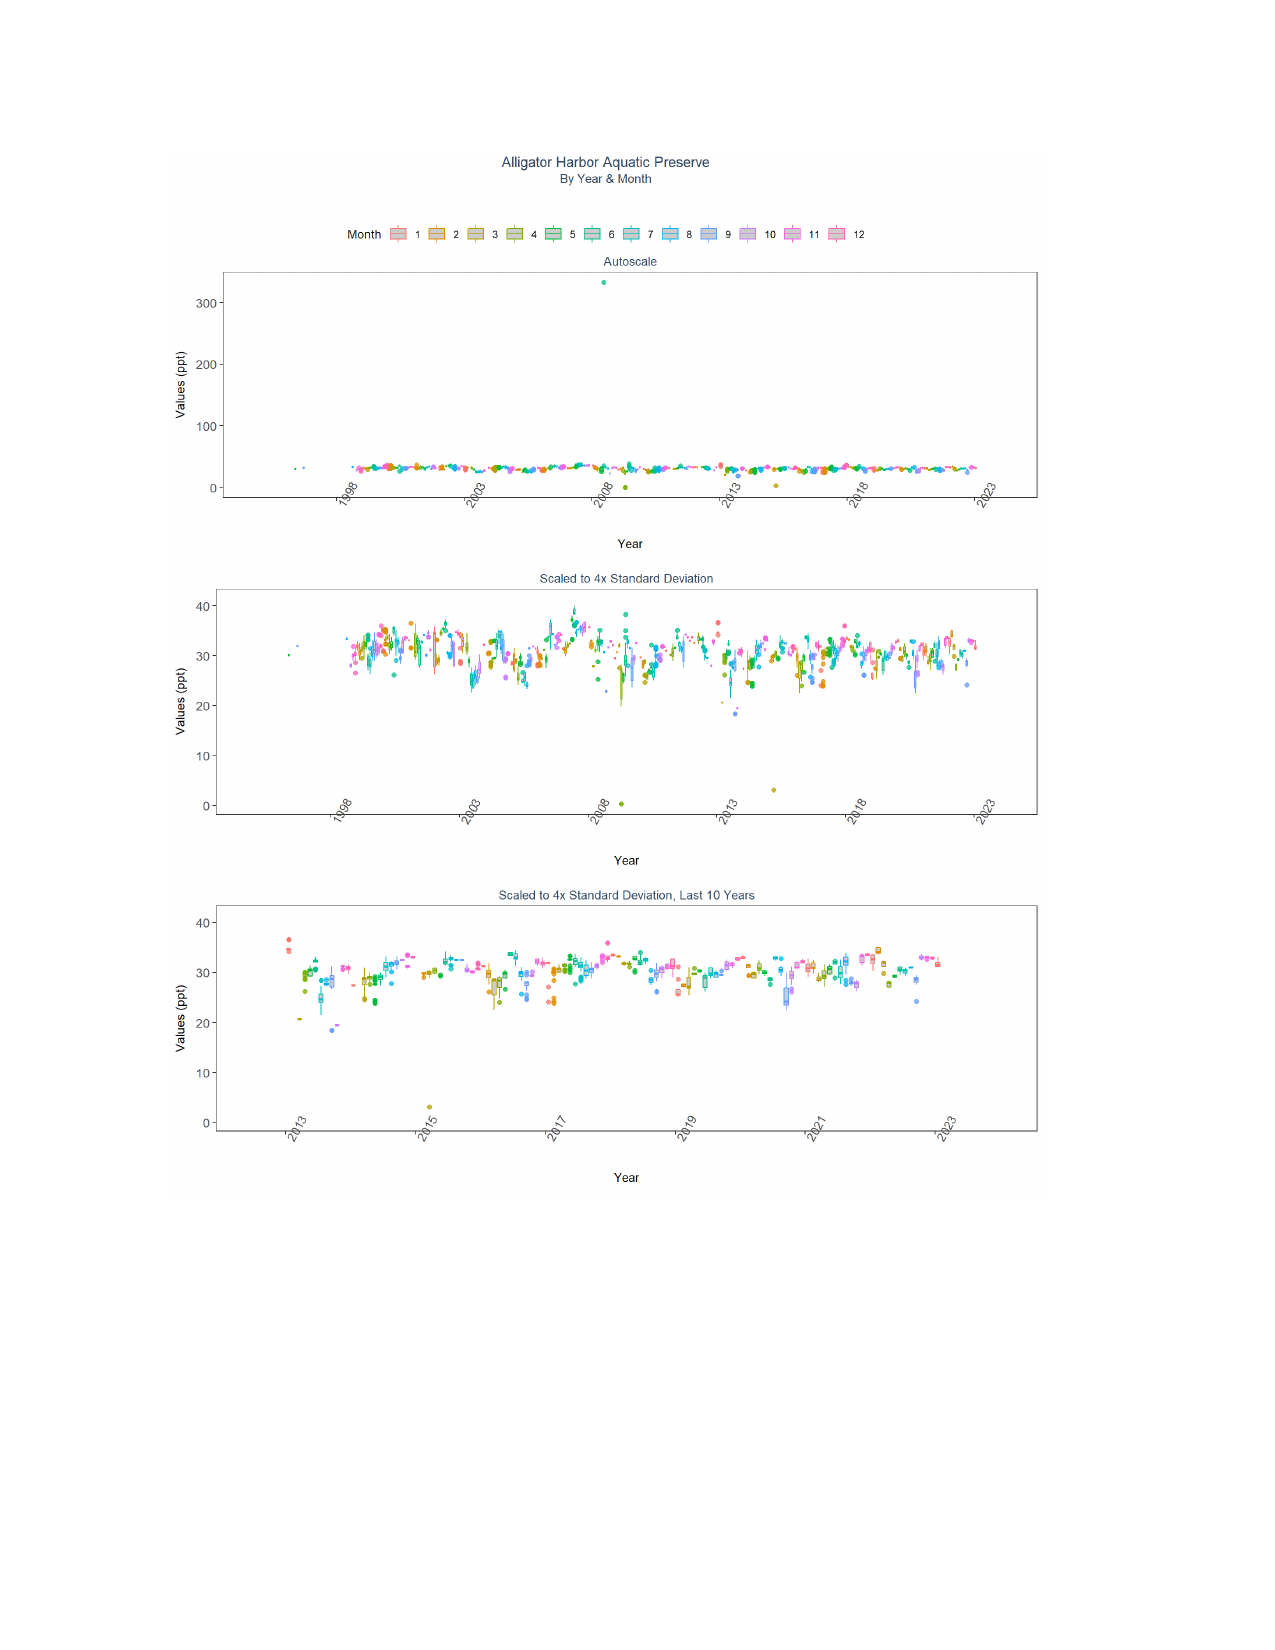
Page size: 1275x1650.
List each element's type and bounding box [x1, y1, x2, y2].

picture [168, 150, 1044, 1200]
